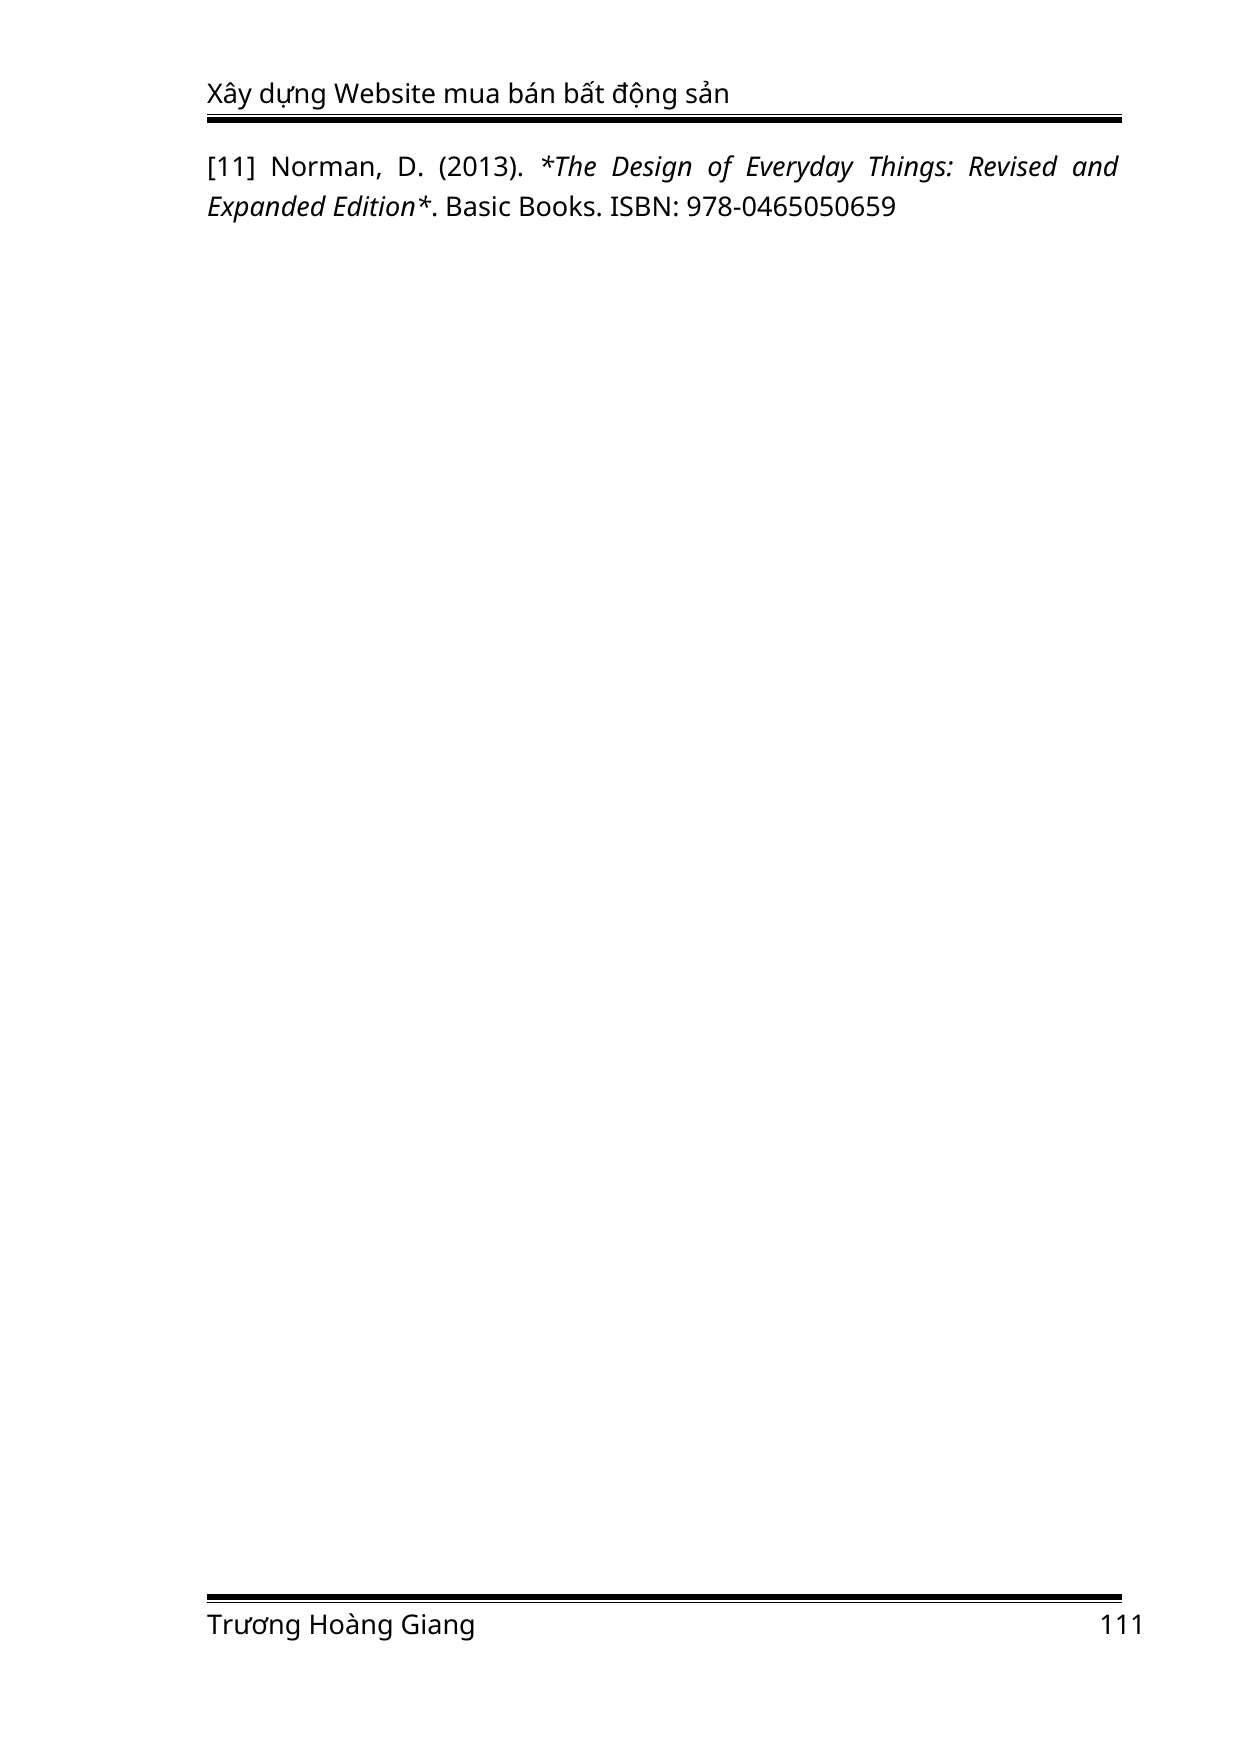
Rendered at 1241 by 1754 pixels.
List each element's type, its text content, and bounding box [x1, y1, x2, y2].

text [11] Norman, D. (2013). *The Design of Everyday Things: Revised and Expanded Edition*. Basic Books. ISBN: 978-0465050659 [207, 148, 1122, 224]
